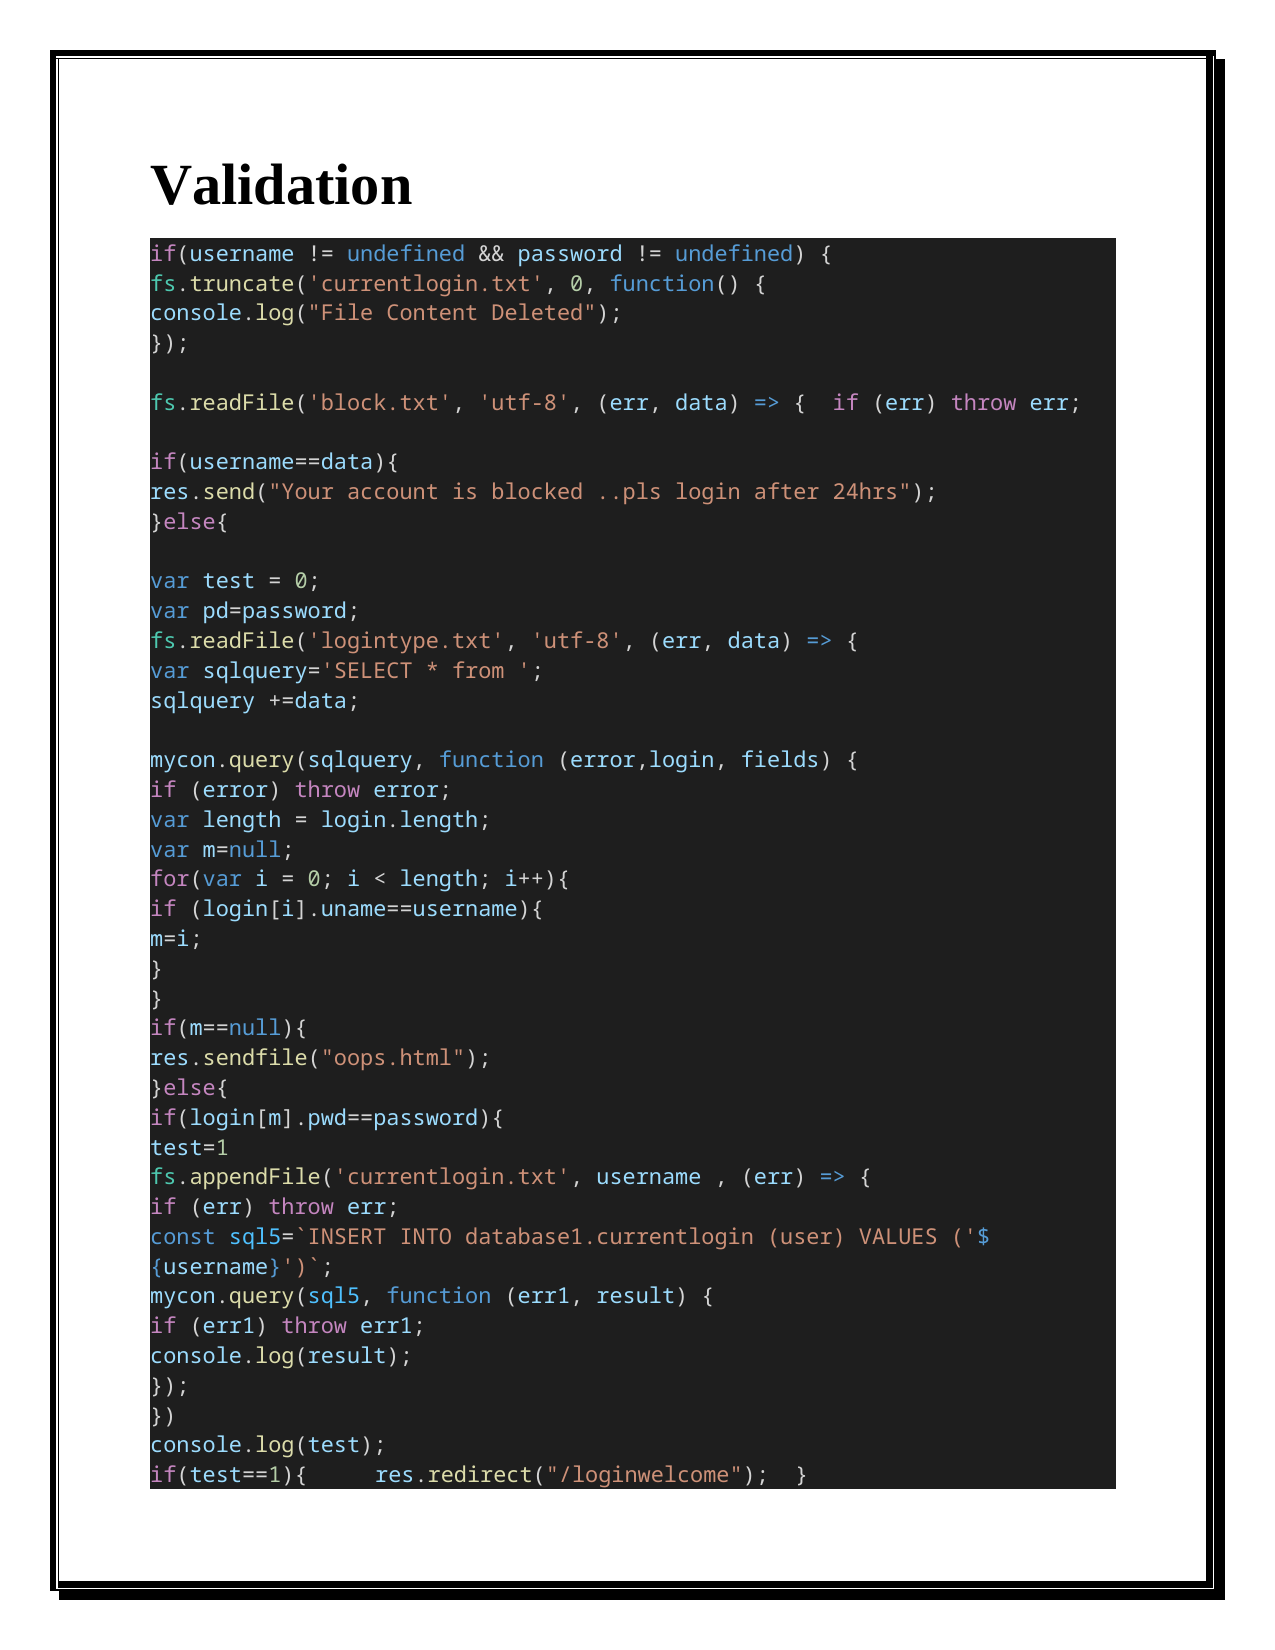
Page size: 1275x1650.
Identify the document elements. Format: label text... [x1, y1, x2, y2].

text if(test==1){ res.redirect("/loginwelcome"); } [150, 1459, 1116, 1489]
text var length = login.length; [150, 804, 1116, 833]
text test=1 [150, 1131, 1116, 1161]
text fs.readFile('block.txt', 'utf-8', (err, data) => { if (err) throw err; [150, 387, 1116, 416]
text var test = 0; [150, 565, 1116, 595]
text var m=null; [150, 833, 1116, 863]
text if(username==data){ [150, 446, 1116, 476]
text Validation [150, 150, 1116, 217]
text } [150, 982, 1116, 1012]
text res.sendfile("oops.html"); [150, 1042, 1116, 1072]
text console.log(test); [150, 1429, 1116, 1459]
text console.log(result); [150, 1340, 1116, 1370]
text fs.truncate('currentlogin.txt', 0, function() { [150, 267, 1116, 297]
text mycon.query(sql5, function (err1, result) { [150, 1280, 1116, 1310]
text if(login[m].pwd==password){ [150, 1102, 1116, 1131]
text if (login[i].uname==username){ [150, 893, 1116, 923]
text if(m==null){ [150, 1012, 1116, 1042]
text sqlquery +=data; [150, 684, 1116, 714]
text if(username != undefined && password != undefined) { [150, 238, 1116, 267]
text var sqlquery='SELECT * from '; [150, 655, 1116, 684]
text }) [150, 1399, 1116, 1429]
text }else{ [150, 1072, 1116, 1102]
text fs.appendFile('currentlogin.txt', username , (err) => { [150, 1161, 1116, 1191]
text fs.readFile('logintype.txt', 'utf-8', (err, data) => { [150, 625, 1116, 655]
text m=i; [150, 923, 1116, 953]
text if (err) throw err; [150, 1191, 1116, 1221]
text }else{ [150, 506, 1116, 536]
text res.send("Your account is blocked ..pls login after 24hrs"); [150, 476, 1116, 506]
text if (error) throw error; [150, 774, 1116, 804]
text if (err1) throw err1; [150, 1310, 1116, 1340]
text var pd=password; [150, 595, 1116, 625]
text for(var i = 0; i < length; i++){ [150, 863, 1116, 893]
text mycon.query(sqlquery, function (error,login, fields) { [150, 744, 1116, 774]
text } [150, 953, 1116, 982]
text }); [150, 327, 1116, 357]
text const sql5=`INSERT INTO database1.currentlogin (user) VALUES ('${username}')`; [150, 1221, 1116, 1280]
text }); [150, 1370, 1116, 1399]
text console.log("File Content Deleted"); [150, 297, 1116, 327]
